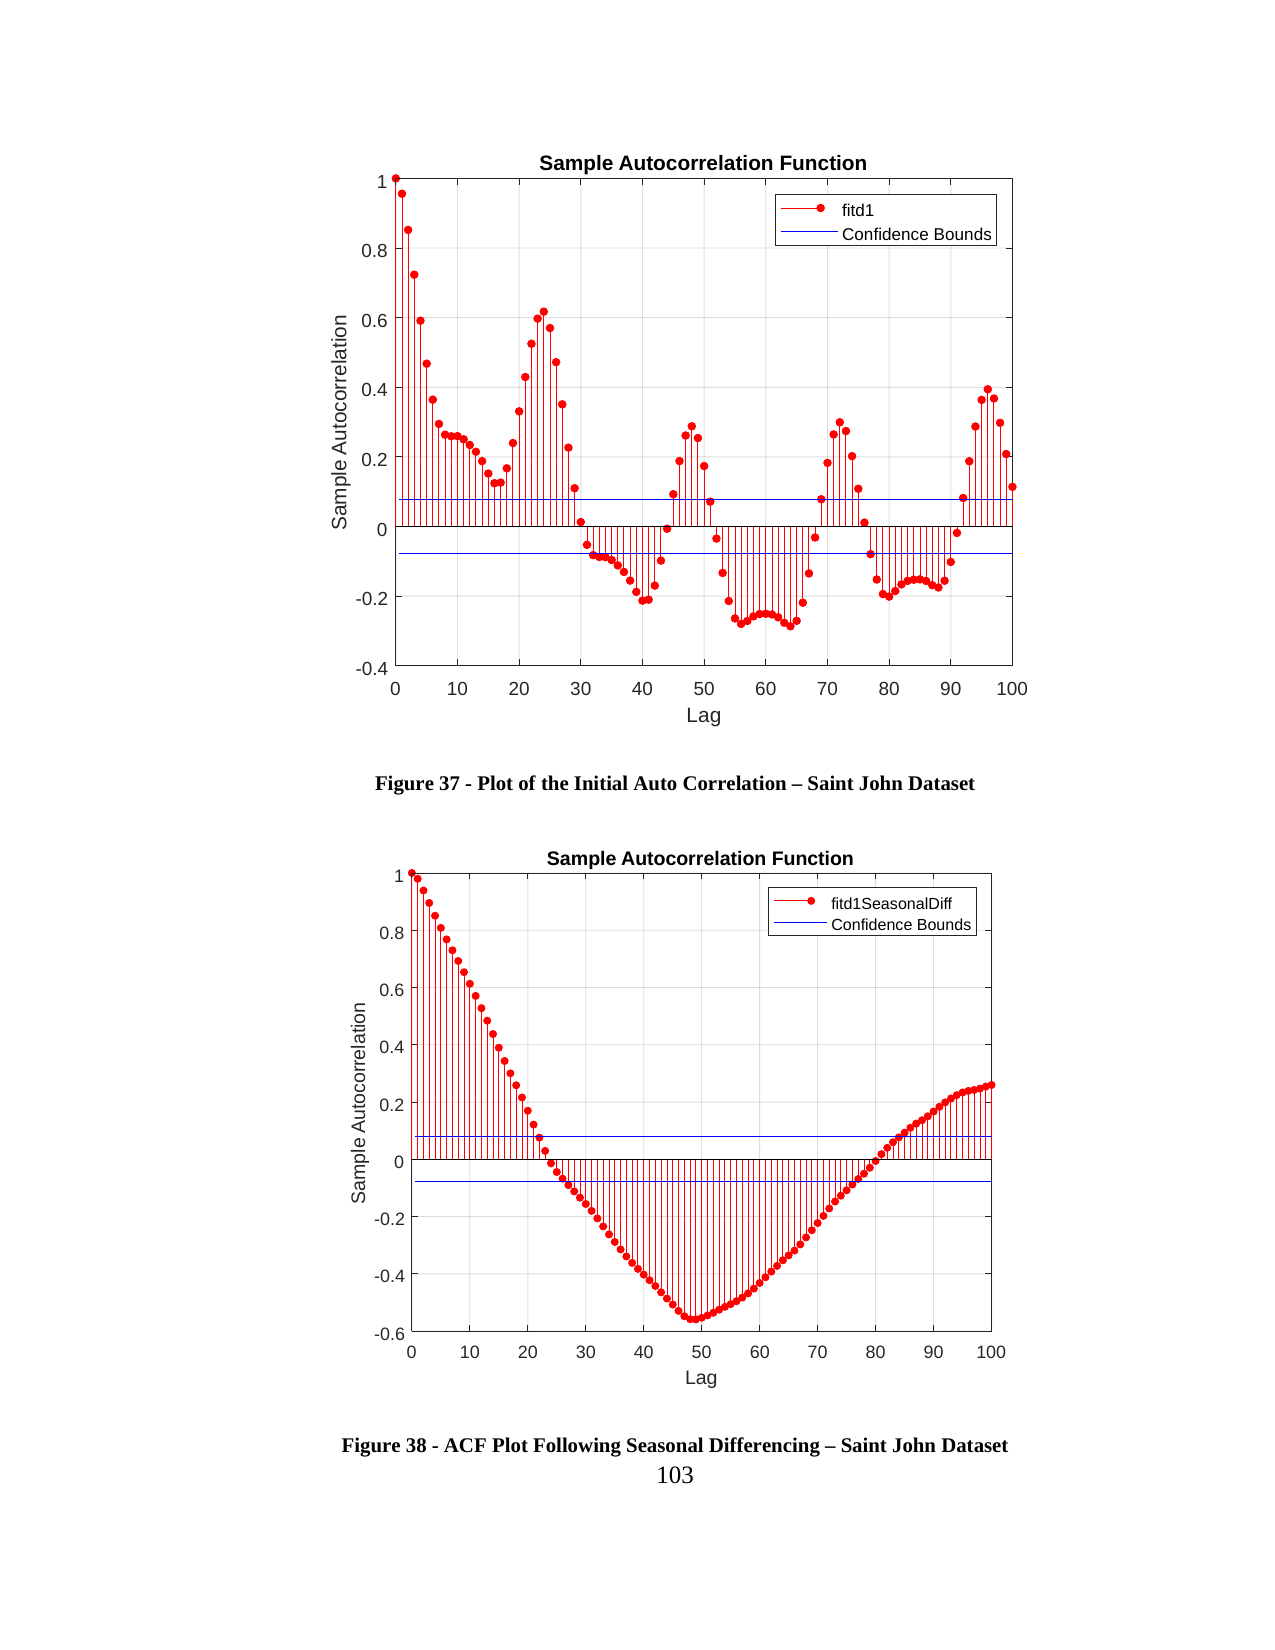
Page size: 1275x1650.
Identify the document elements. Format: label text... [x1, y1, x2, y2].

text Figure - Plot of the Initial Auto Correlation – Saint John Dataset [225, 771, 1125, 795]
text Figure - ACF Plot Following Seasonal Differencing – Saint John Dataset [225, 1432, 1125, 1457]
